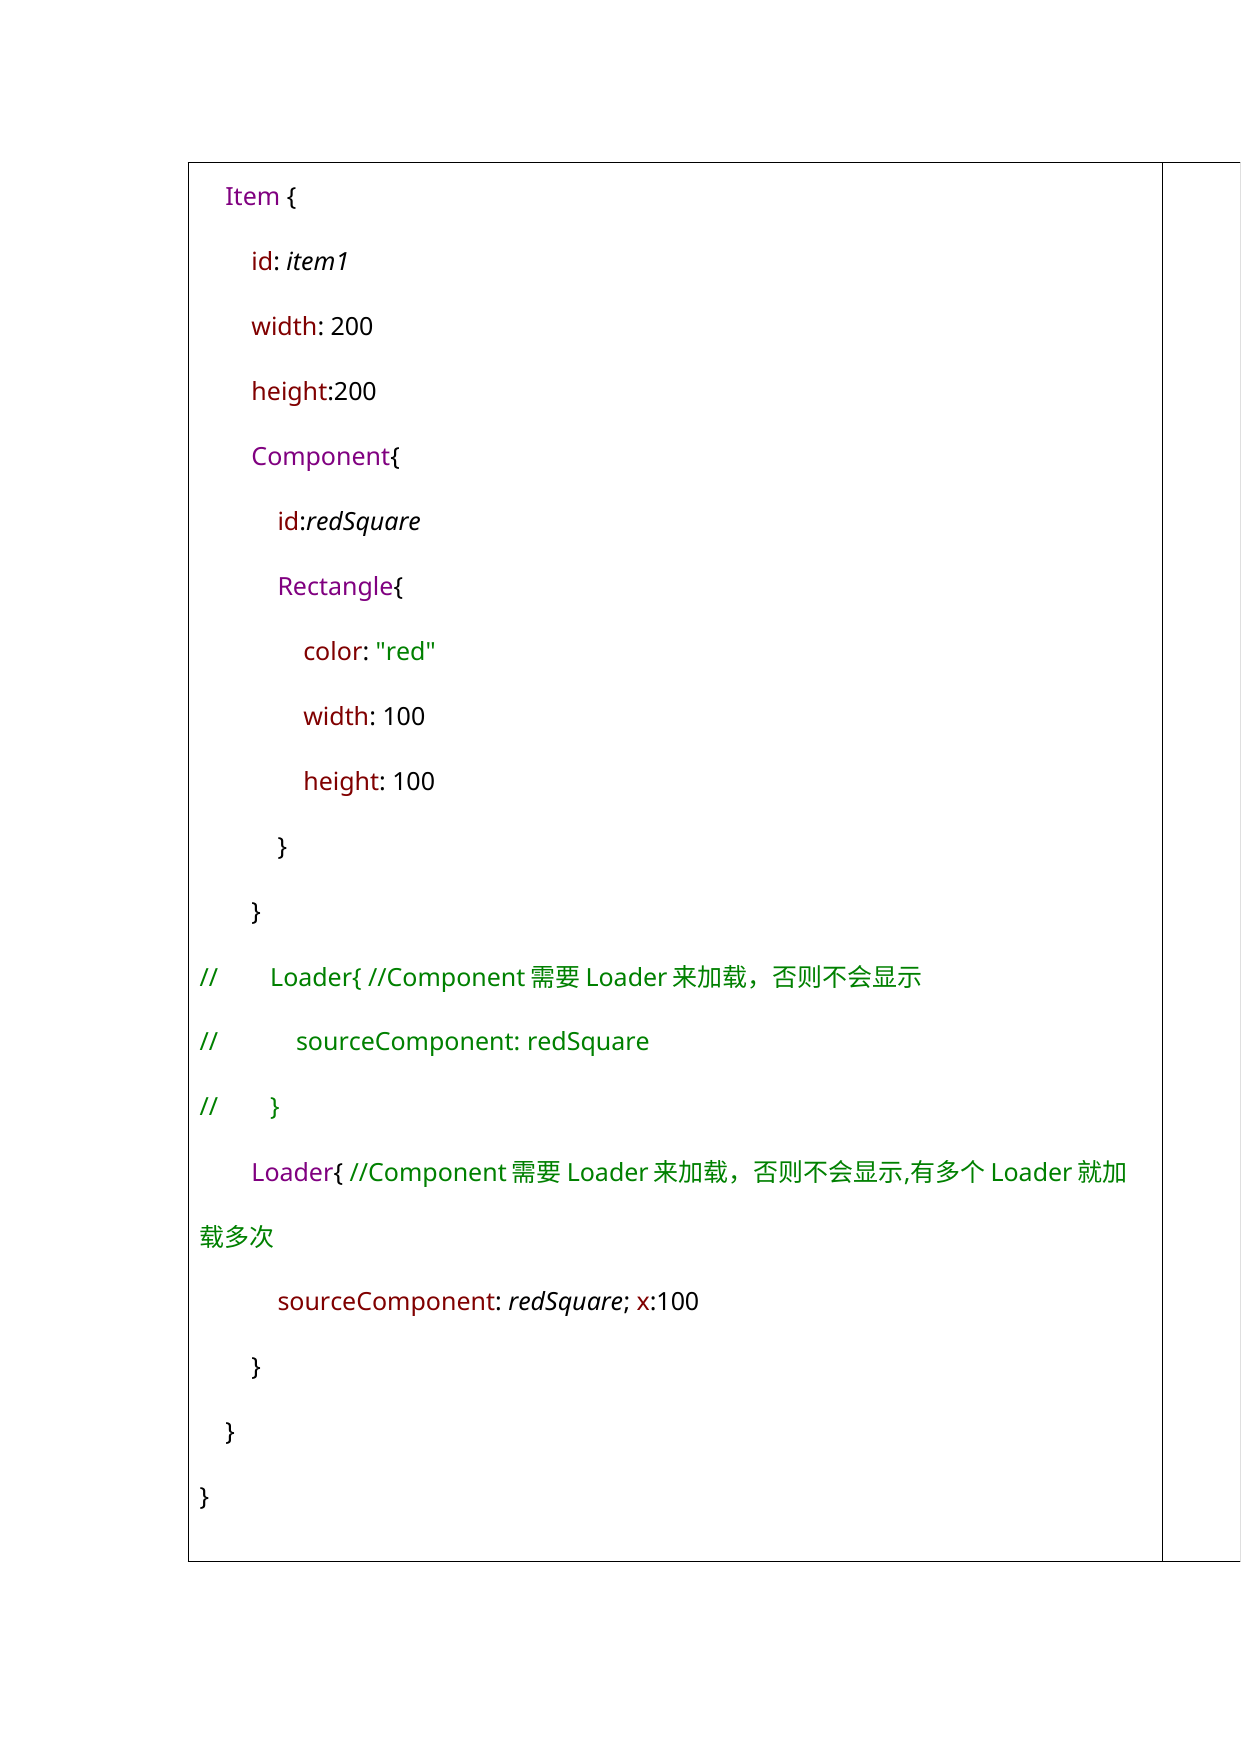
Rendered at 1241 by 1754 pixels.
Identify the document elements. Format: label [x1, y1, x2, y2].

table_header [1163, 163, 1240, 1561]
table_header [189, 163, 1162, 1561]
